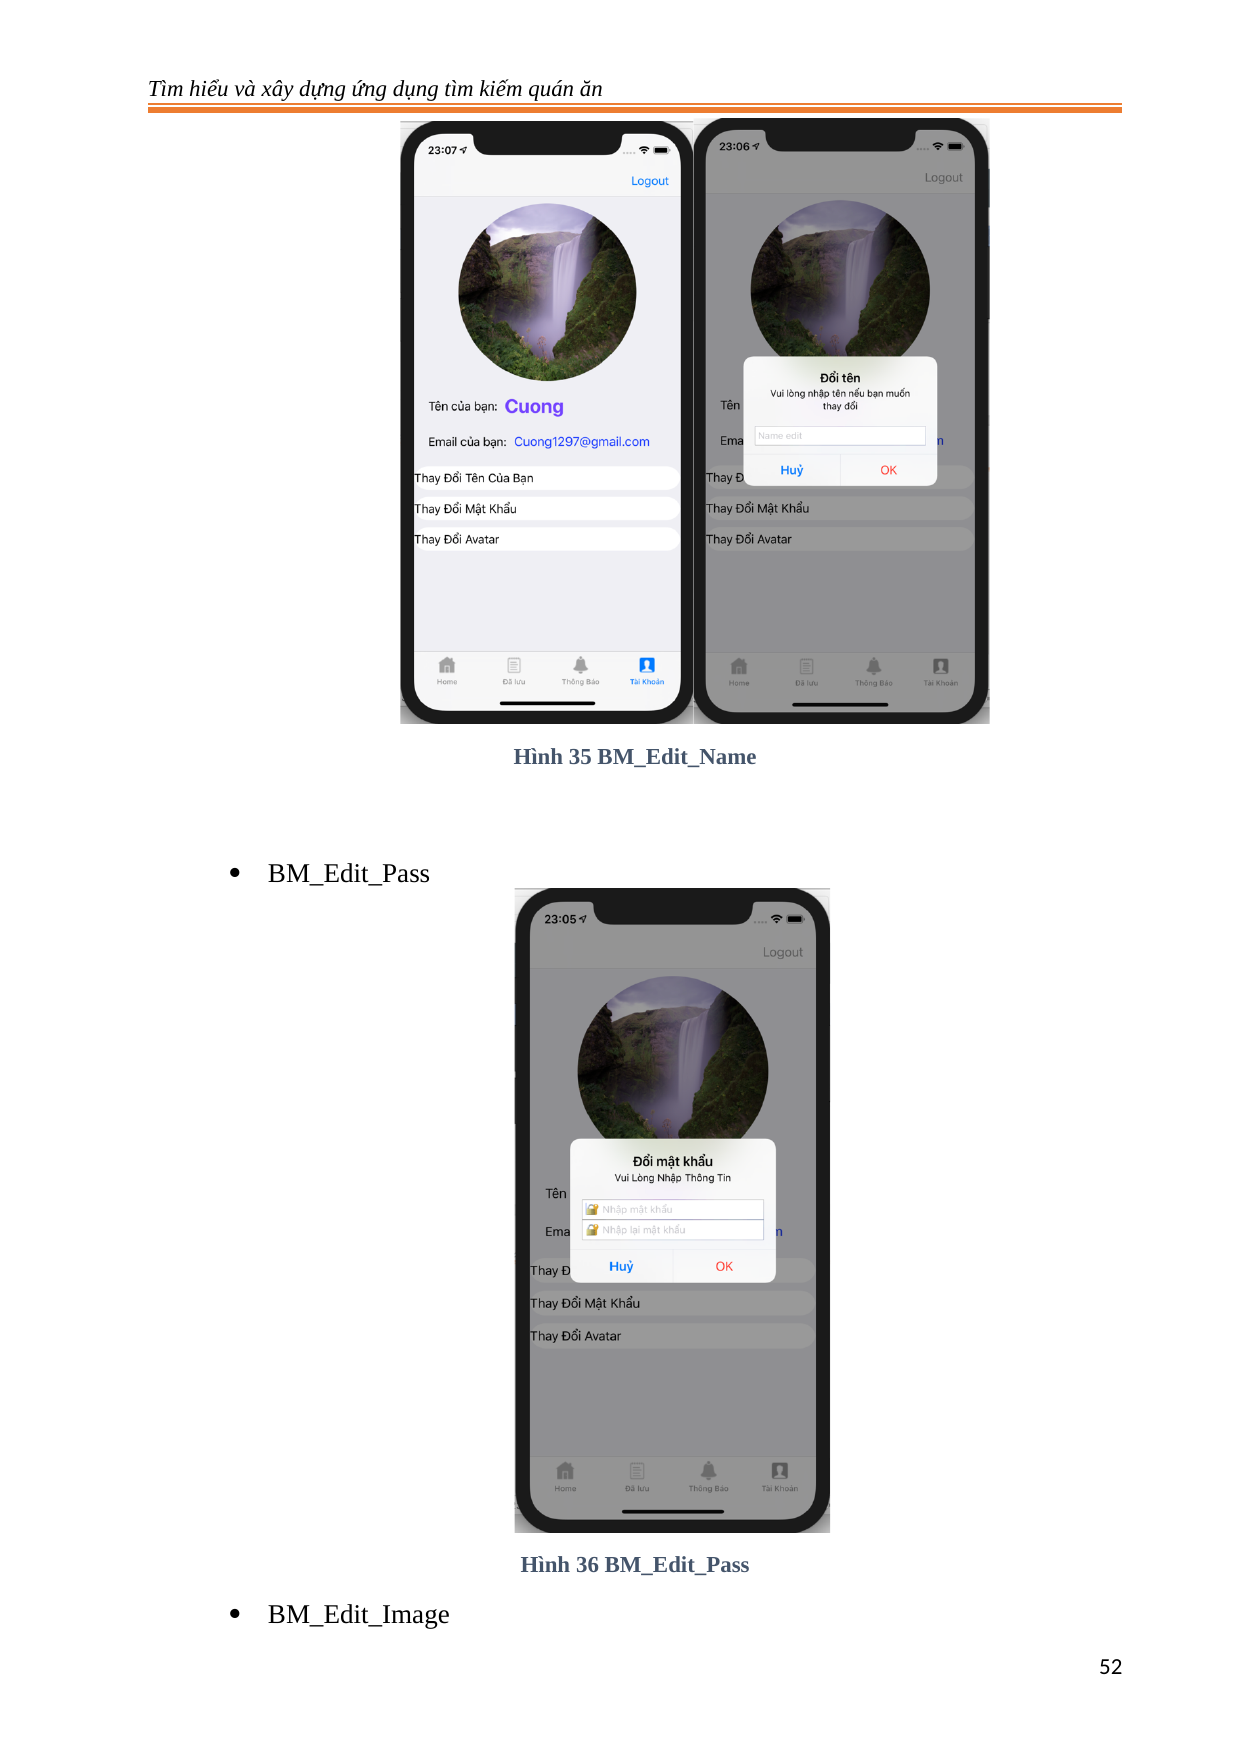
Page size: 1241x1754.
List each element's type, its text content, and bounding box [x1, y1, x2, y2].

picture [400, 118, 990, 724]
list BM_Edit_Image [230, 1599, 1122, 1630]
list BM_Edit_Pass [230, 857, 1122, 888]
picture [514, 888, 831, 1533]
text Hình 35 BM_Edit_Name [148, 743, 1122, 769]
text Hình 36 BM_Edit_Pass [148, 1551, 1122, 1578]
